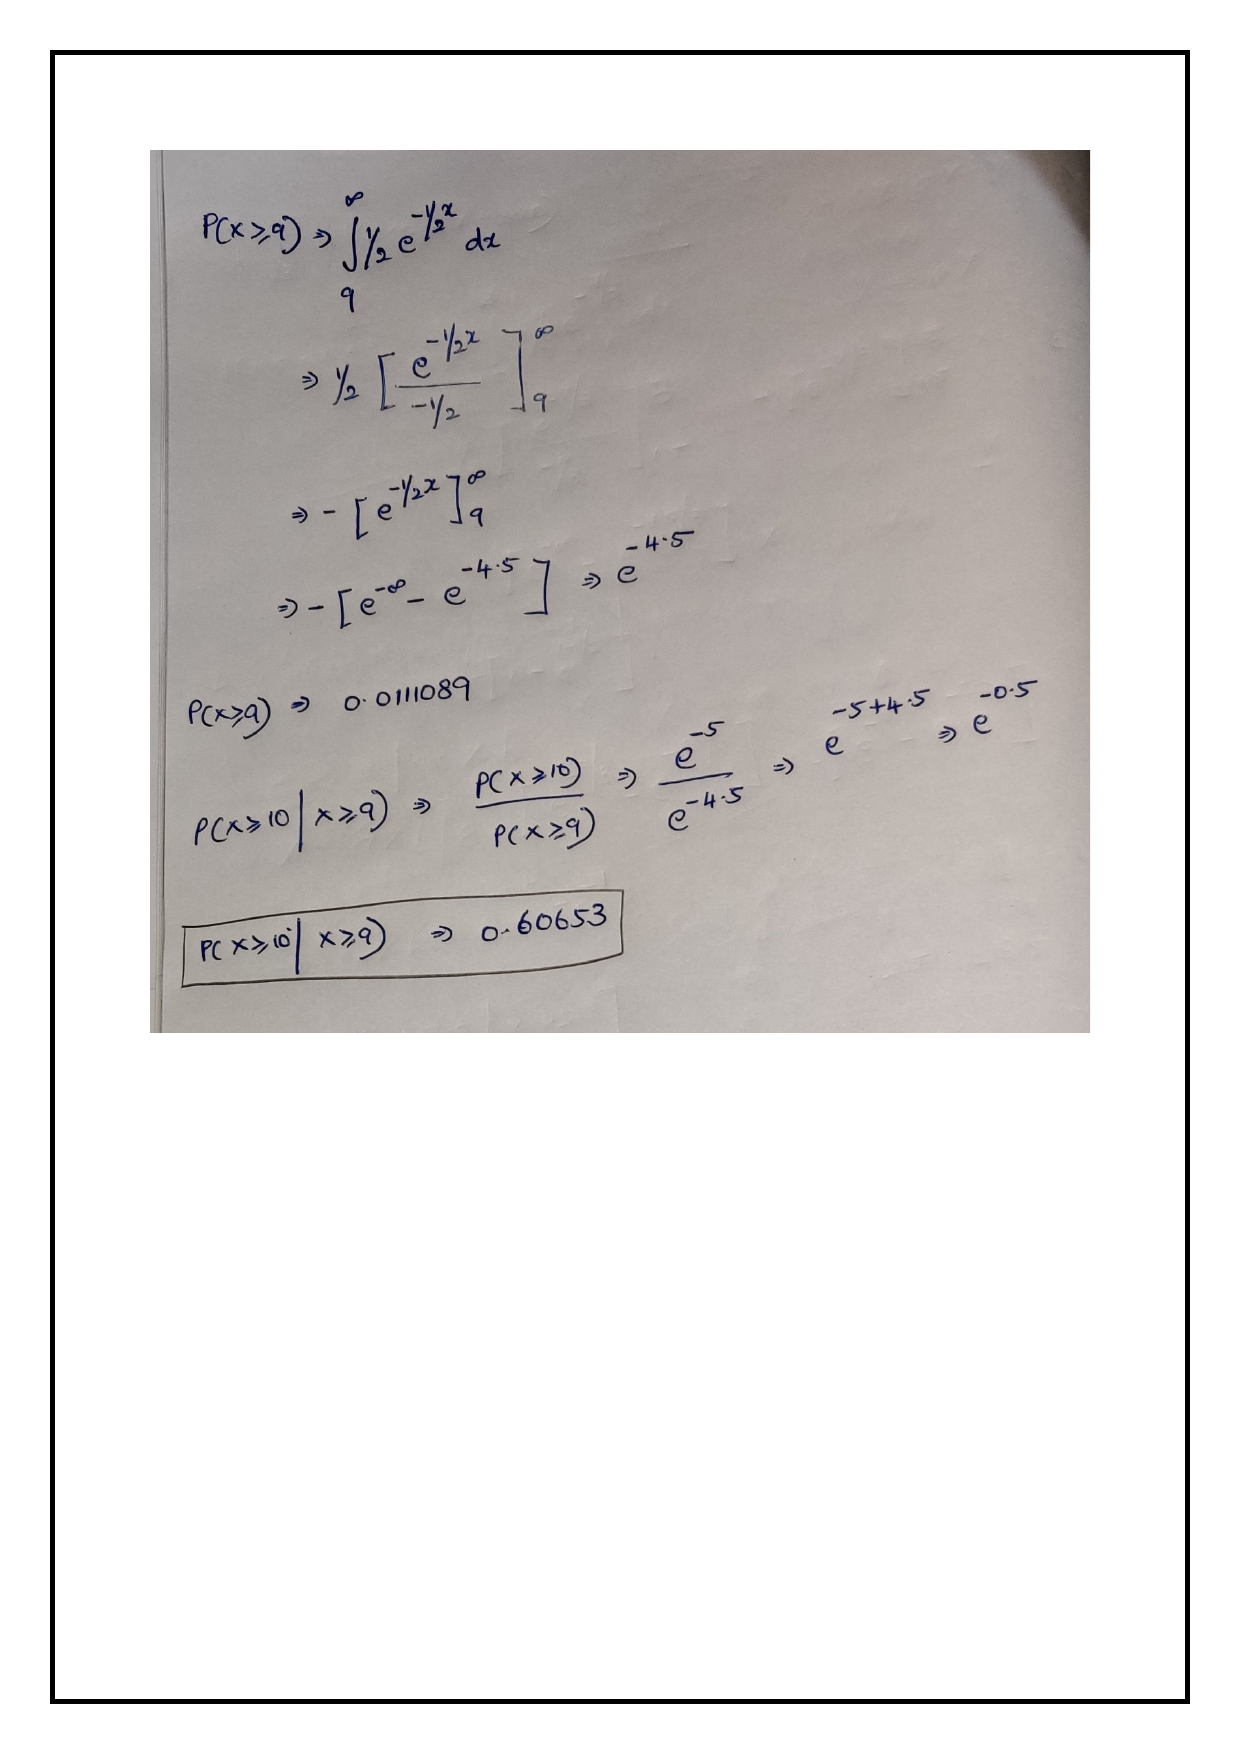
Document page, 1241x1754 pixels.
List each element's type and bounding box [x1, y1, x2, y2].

picture [150, 150, 1091, 1033]
